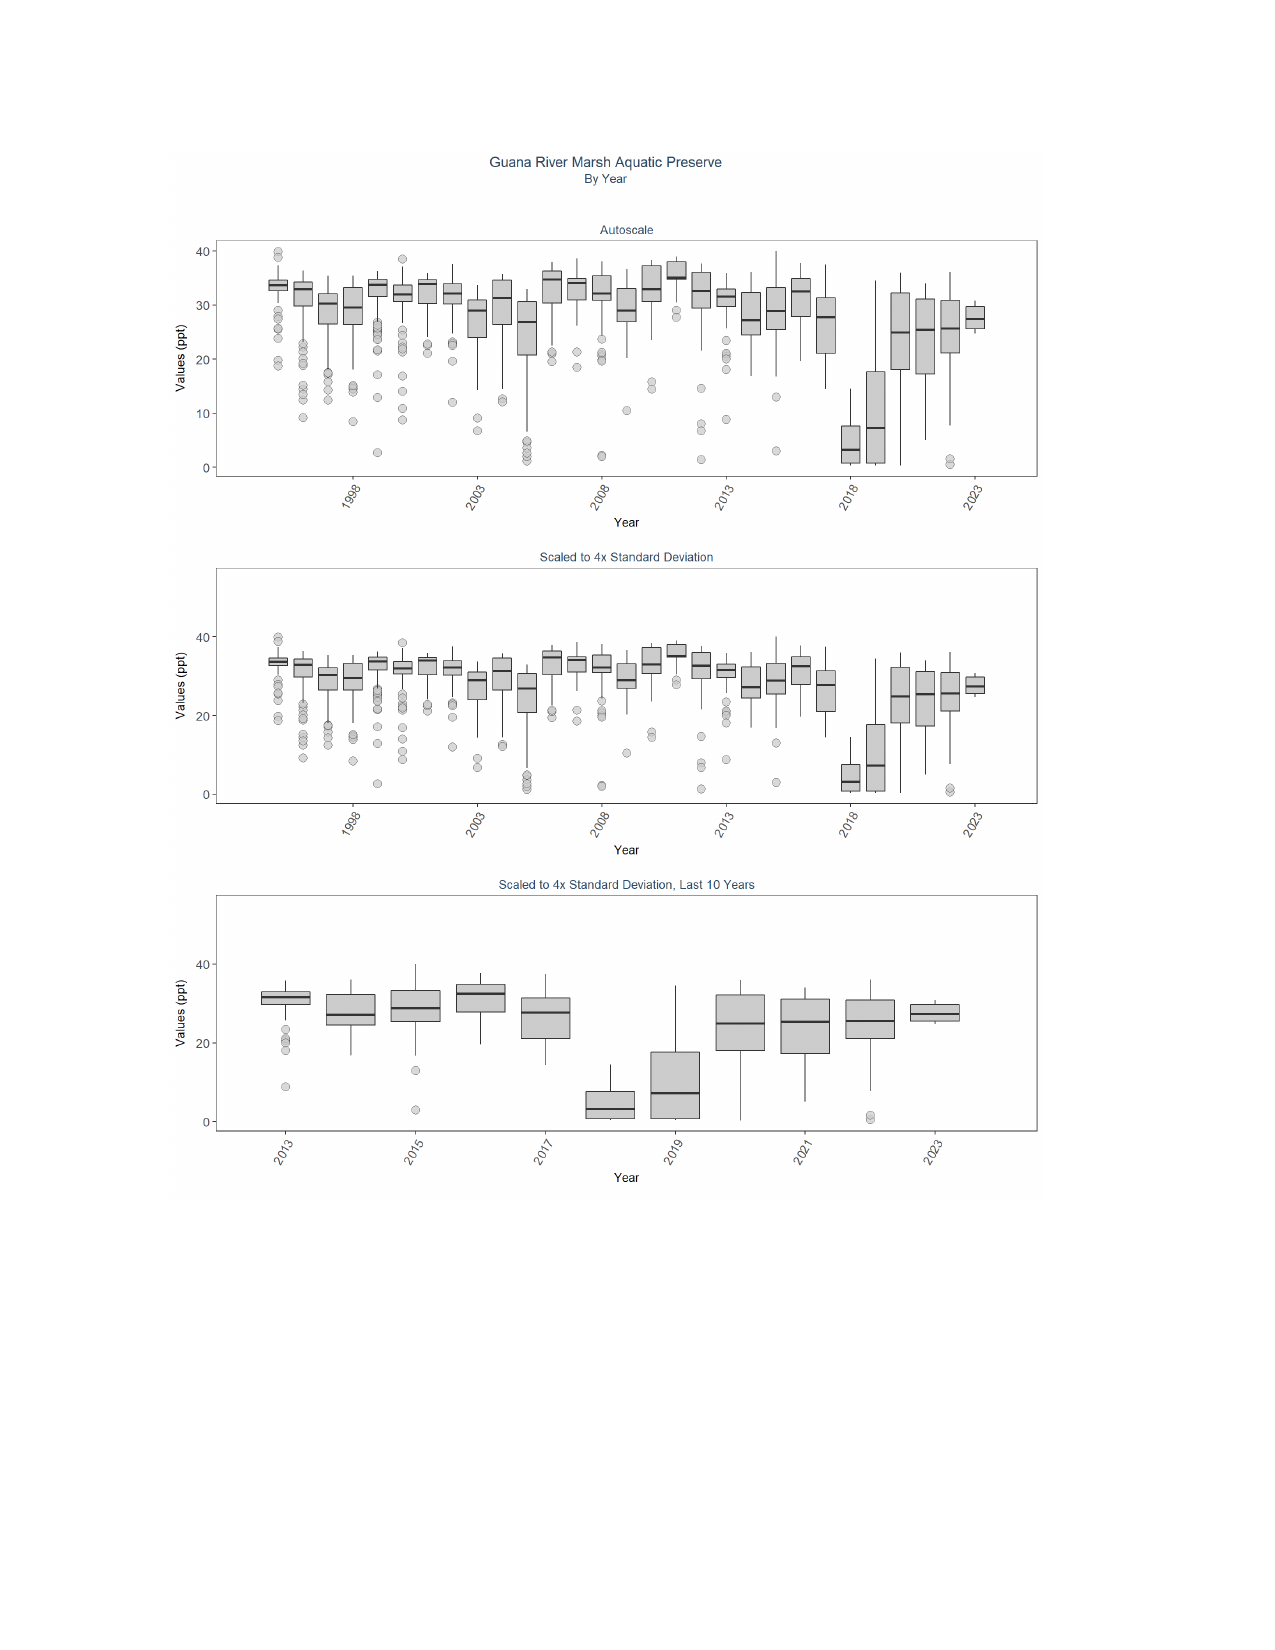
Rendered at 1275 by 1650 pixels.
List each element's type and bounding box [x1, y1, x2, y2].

picture [168, 150, 1044, 1200]
